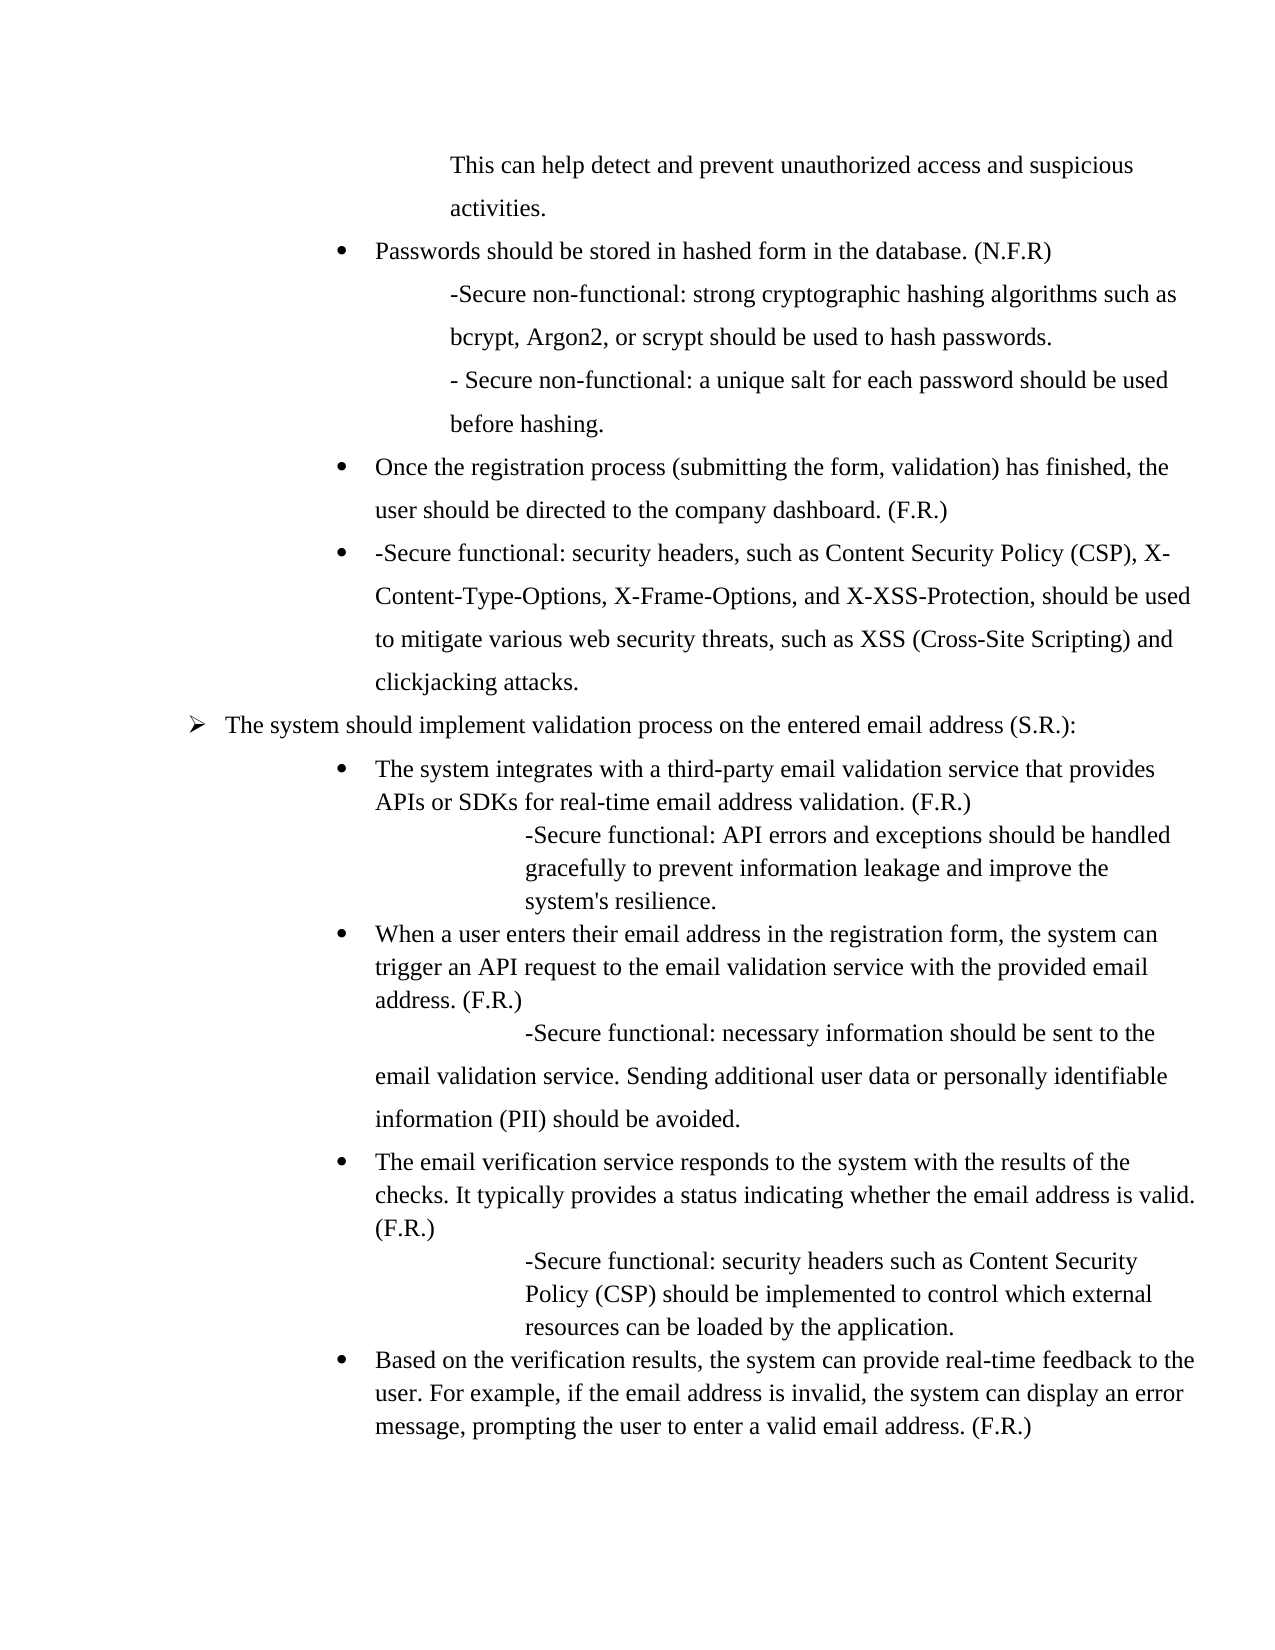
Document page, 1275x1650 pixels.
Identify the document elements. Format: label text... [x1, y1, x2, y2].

list The system should implement validation process on the entered email address (S.R.): [187, 711, 1197, 739]
list The system integrates with a third-party email validation service that provides APIs or SDKs for real-time email address validation. (F.R.) [337, 754, 1197, 816]
list When a user enters their email address in the registration form, the system can trigger an API request to the email validation service with the provided email address. (F.R.) [337, 919, 1197, 1014]
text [450, 150, 1197, 222]
text -Secure functional: necessary information should be sent to the email validation service. Sending additional user data or personally identifiable information (PII) should be avoided. [375, 1018, 1197, 1133]
list The email verification service responds to the system with the results of the checks. It typically provides a status indicating whether the email address is valid. (F.R.) [337, 1147, 1197, 1242]
text - Secure non-functional: a unique salt for each password should be used before hashing. [450, 366, 1197, 437]
list Based on the verification results, the system can provide real-time feedback to the user. For example, if the email address is invalid, the system can display an error message, prompting the user to enter a valid email address. (F.R.) [337, 1345, 1197, 1440]
list -Secure functional: security headers, such as Content Security Policy (CSP), X-Content-Type-Options, X-Frame-Options, and X-XSS-Protection, should be used to mitigate various web security threats, such as XSS (Cross-Site Scripting) and clickjacking attacks. [337, 538, 1197, 696]
list Passwords should be stored in hashed form in the database. (N.F.R) [337, 236, 1197, 265]
text -Secure functional: security headers such as Content Security Policy (CSP) should be implemented to control which external resources can be loaded by the application. [525, 1246, 1197, 1341]
list Once the registration process (submitting the form, validation) has finished, the user should be directed to the company dashboard. (F.R.) [337, 452, 1197, 524]
text -Secure functional: API errors and exceptions should be handled gracefully to prevent information leakage and improve the system's resilience. [525, 820, 1197, 914]
text -Secure non-functional: strong cryptographic hashing algorithms such as bcrypt, Argon2, or scrypt should be used to hash passwords. [450, 279, 1197, 351]
